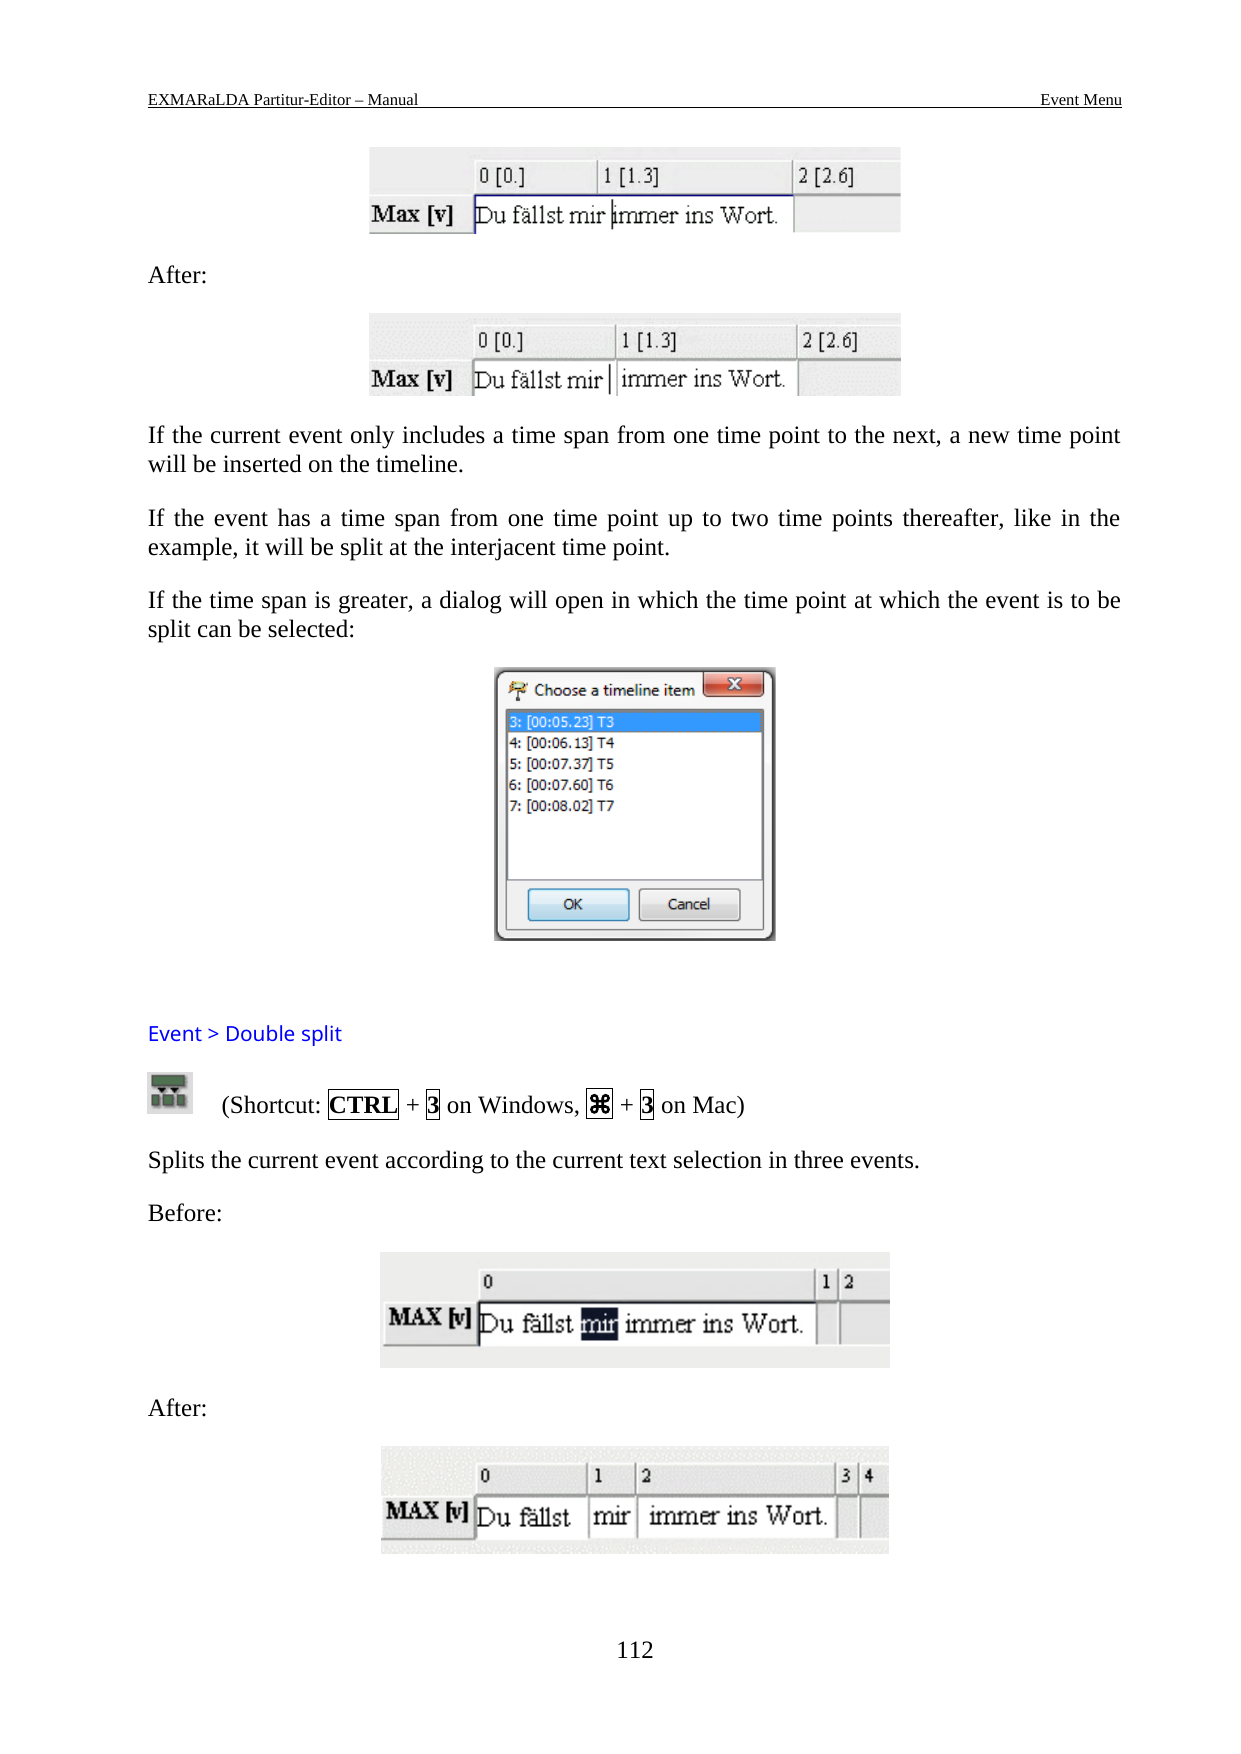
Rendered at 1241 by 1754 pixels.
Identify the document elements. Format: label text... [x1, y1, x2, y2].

text If the time span is greater, a dialog will open in which the time point at which the event is to be split can be selected: [148, 585, 1122, 643]
text Splits the current event according to the current text selection in three events. [148, 1145, 1122, 1173]
picture [369, 147, 901, 234]
text After: [148, 260, 1122, 289]
picture [494, 667, 776, 941]
picture [381, 1446, 889, 1554]
text If the current event only includes a time span from one time point to the next, a new time point will be inserted on the timeline. [148, 420, 1122, 478]
text After: [148, 1393, 1122, 1422]
text (Shortcut: CTRL + 3 on Windows, ⌘ + 3 on Mac) [148, 1072, 1122, 1120]
picture [147, 1072, 193, 1114]
text If the event has a time span from one time point up to two time points thereafter, like in the example, it will be split at the interjacent time point. [148, 503, 1122, 560]
text Before: [148, 1198, 1122, 1227]
subtitle Event > Double split [148, 1019, 1122, 1047]
picture [380, 1252, 890, 1368]
picture [369, 313, 901, 396]
